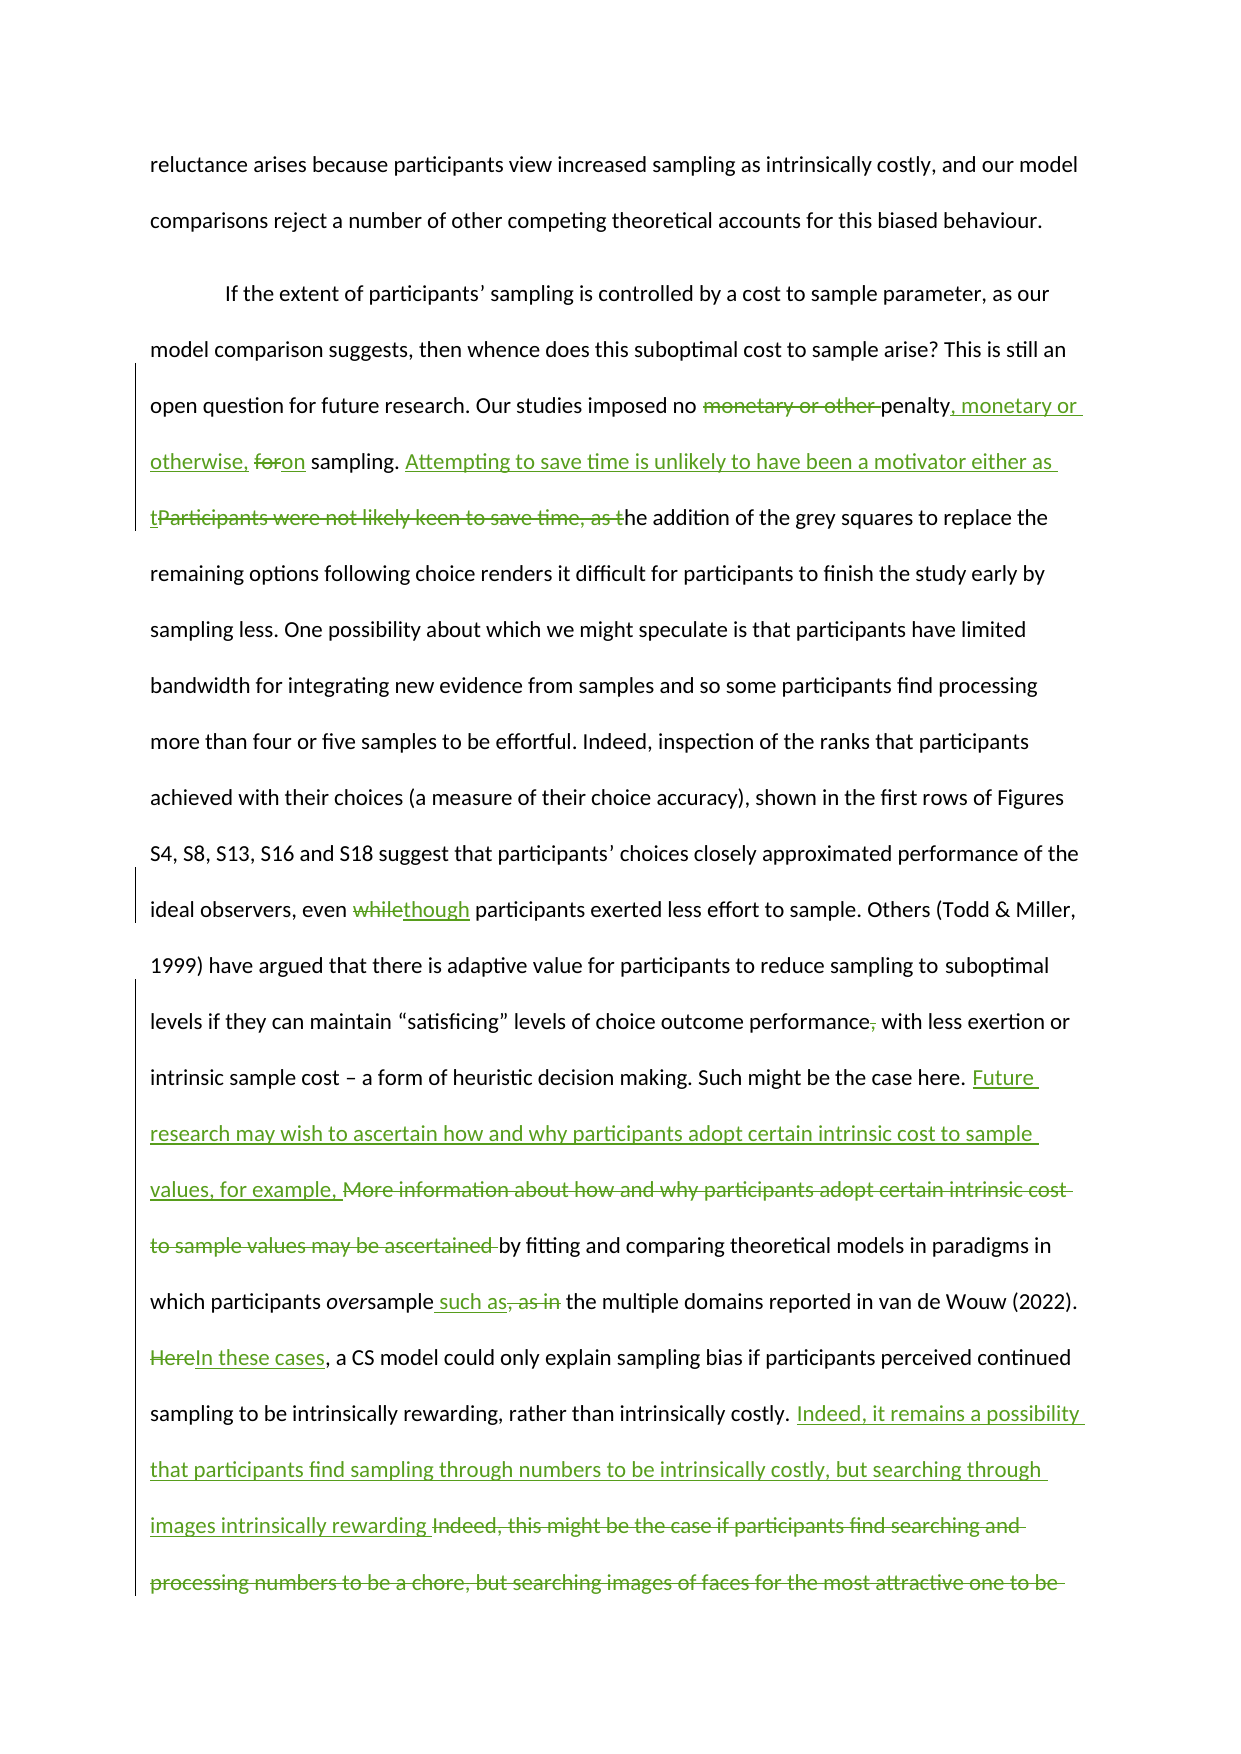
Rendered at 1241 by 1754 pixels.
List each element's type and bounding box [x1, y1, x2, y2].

text [150, 279, 1090, 1596]
text [150, 150, 1090, 234]
